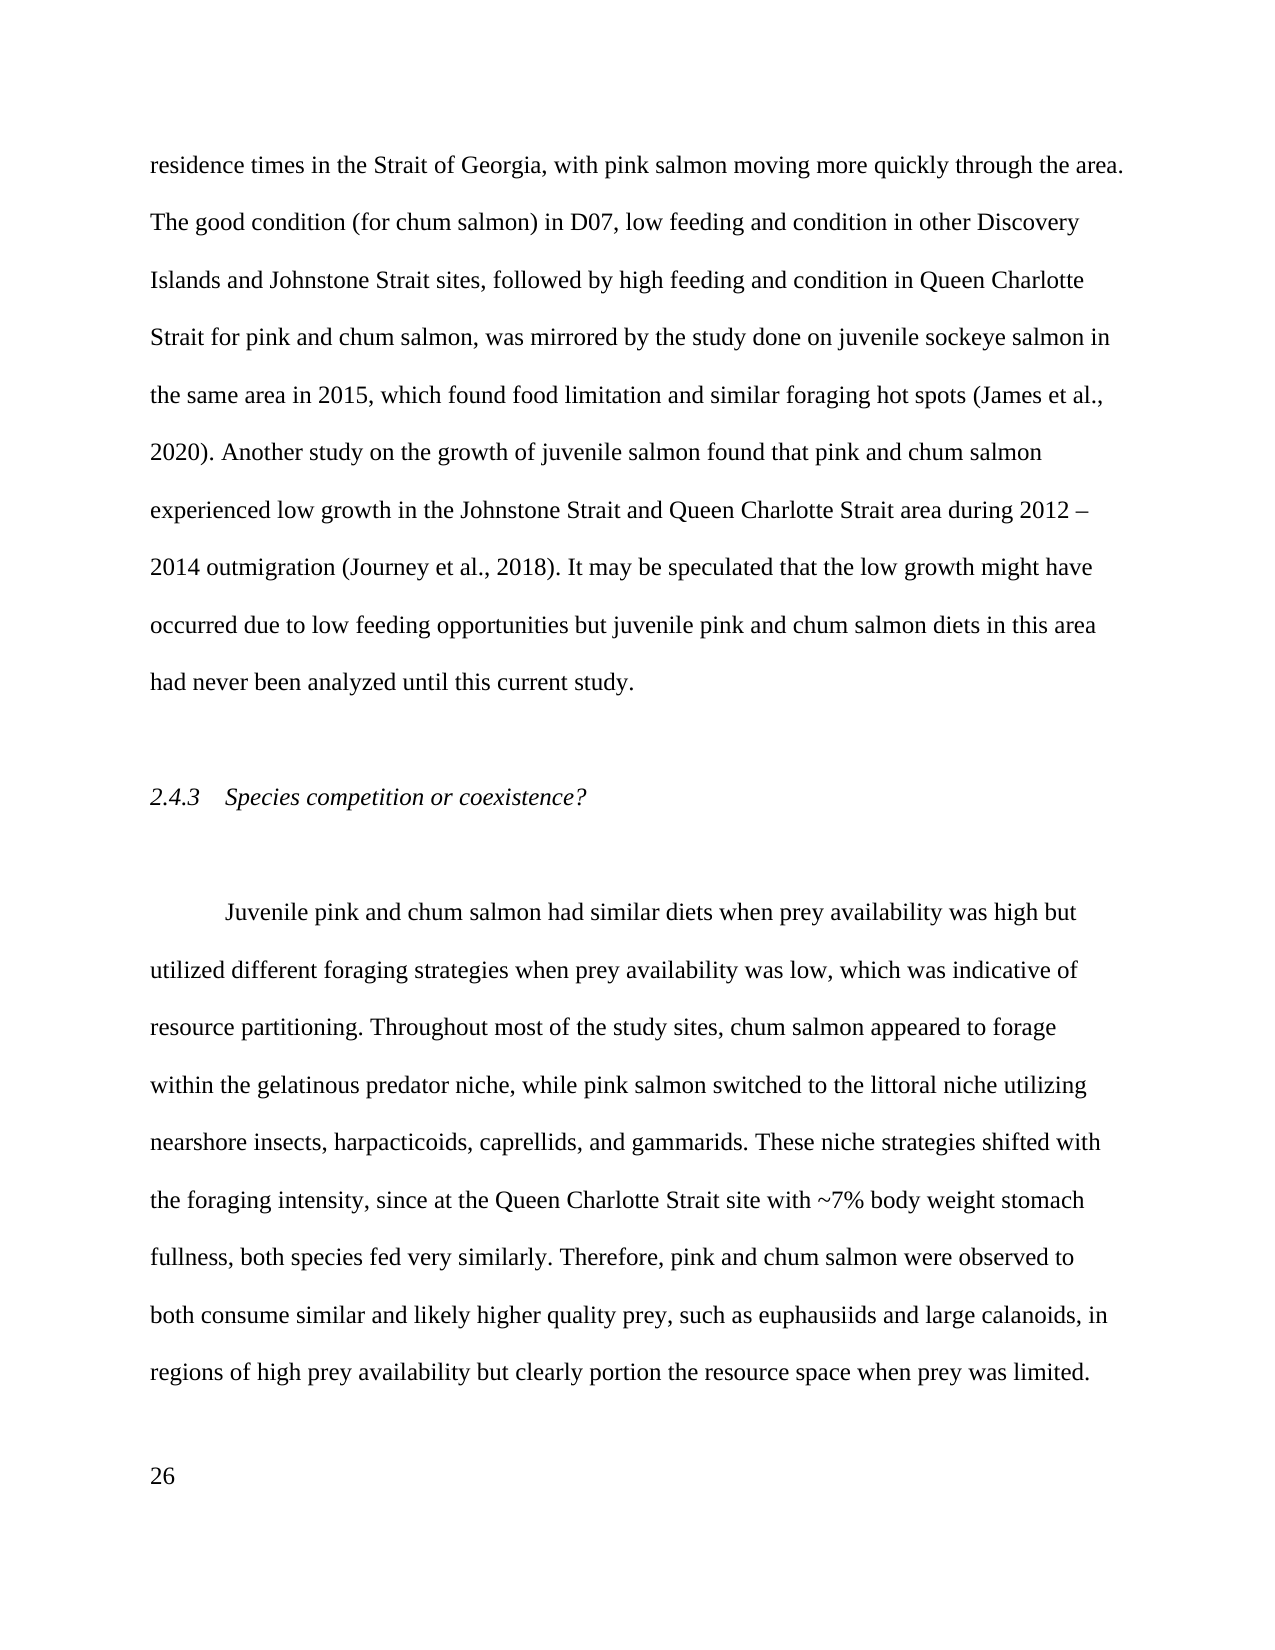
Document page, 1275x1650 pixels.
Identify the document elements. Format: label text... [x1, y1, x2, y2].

subtitle Species competition or coexistence? [150, 782, 1125, 811]
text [150, 897, 1125, 1386]
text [150, 150, 1125, 696]
